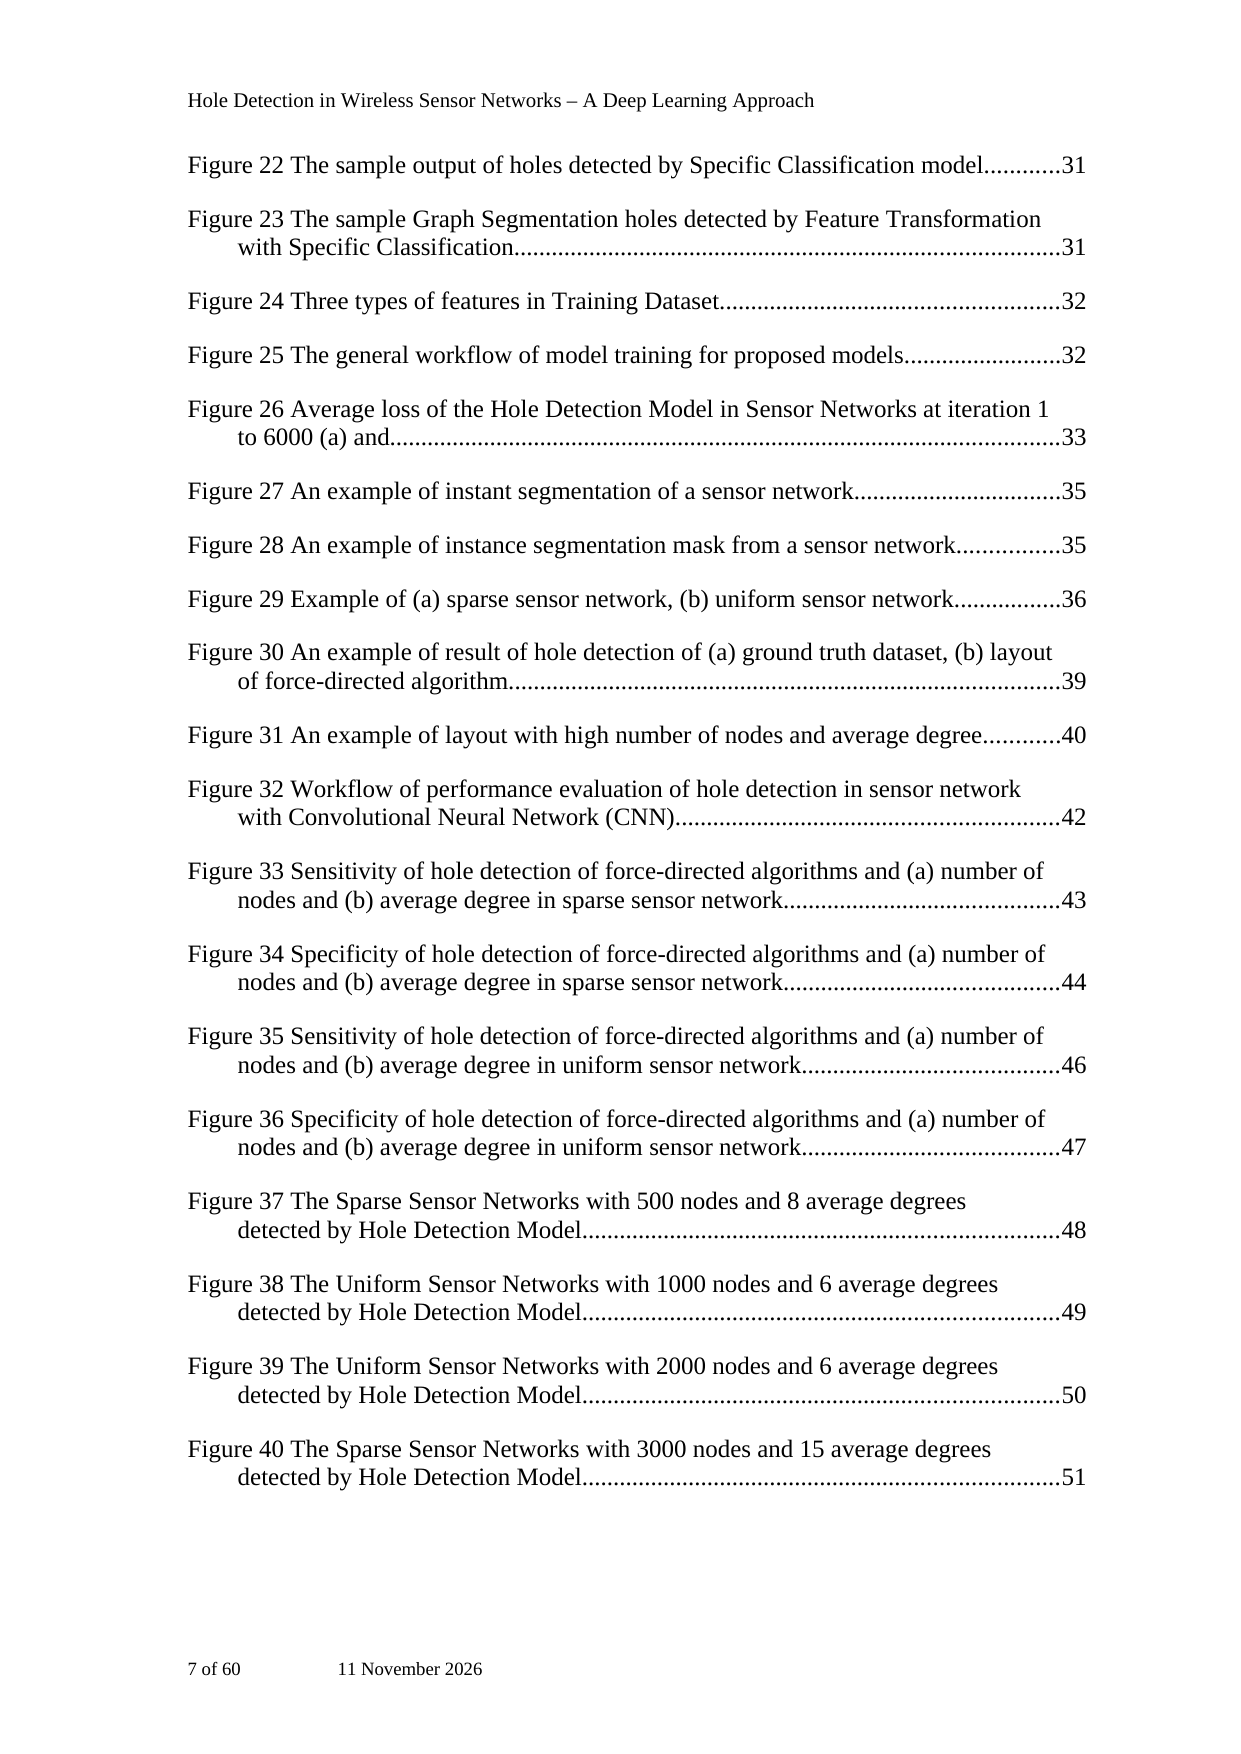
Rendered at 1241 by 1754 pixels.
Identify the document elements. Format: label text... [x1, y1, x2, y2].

text Figure 24 Three types of features in Training Dataset. 32 [187, 286, 1053, 315]
text Figure 31 An example of layout with high number of nodes and average degree. 40 [187, 720, 1053, 749]
text Figure 33 Sensitivity of hole detection of force-directed algorithms and (a) number of nodes and (b) average degree in sparse sensor network. 43 [187, 856, 1053, 914]
text Figure 37 The Sparse Sensor Networks with 500 nodes and 8 average degrees detected by Hole Detection Model. 48 [187, 1186, 1053, 1244]
text Figure 25 The general workflow of model training for proposed models. 32 [187, 340, 1053, 369]
text Figure 28 An example of instance segmentation mask from a sensor network. 35 [187, 530, 1053, 559]
text Figure 39 The Uniform Sensor Networks with 2000 nodes and 6 average degrees detected by Hole Detection Model. 50 [187, 1351, 1053, 1409]
text Figure 35 Sensitivity of hole detection of force-directed algorithms and (a) number of nodes and (b) average degree in uniform sensor network. 46 [187, 1021, 1053, 1079]
text Figure 32 Workflow of performance evaluation of hole detection in sensor network with Convolutional Neural Network (CNN). 42 [187, 774, 1053, 831]
text Figure 34 Specificity of hole detection of force-directed algorithms and (a) number of nodes and (b) average degree in sparse sensor network. 44 [187, 939, 1053, 996]
text Figure 26 Average loss of the Hole Detection Model in Sensor Networks at iteration 1 to 6000 (a) and 33 [187, 394, 1053, 451]
text Figure 40 The Sparse Sensor Networks with 3000 nodes and 15 average degrees detected by Hole Detection Model. 51 [187, 1434, 1053, 1491]
text Figure 36 Specificity of hole detection of force-directed algorithms and (a) number of nodes and (b) average degree in uniform sensor network. 47 [187, 1104, 1053, 1161]
text Figure 23 The sample Graph Segmentation holes detected by Feature Transformation with Specific Classification. 31 [187, 204, 1053, 261]
text Figure 29 Example of (a) sparse sensor network, (b) uniform sensor network. 36 [187, 584, 1053, 612]
text Figure 30 An example of result of hole detection of (a) ground truth dataset, (b) layout of force-directed algorithm. 39 [187, 637, 1053, 695]
text Figure 27 An example of instant segmentation of a sensor network. 35 [187, 476, 1053, 505]
text Figure 22 The sample output of holes detected by Specific Classification model. 31 [187, 150, 1053, 179]
text Figure 38 The Uniform Sensor Networks with 1000 nodes and 6 average degrees detected by Hole Detection Model. 49 [187, 1269, 1053, 1326]
